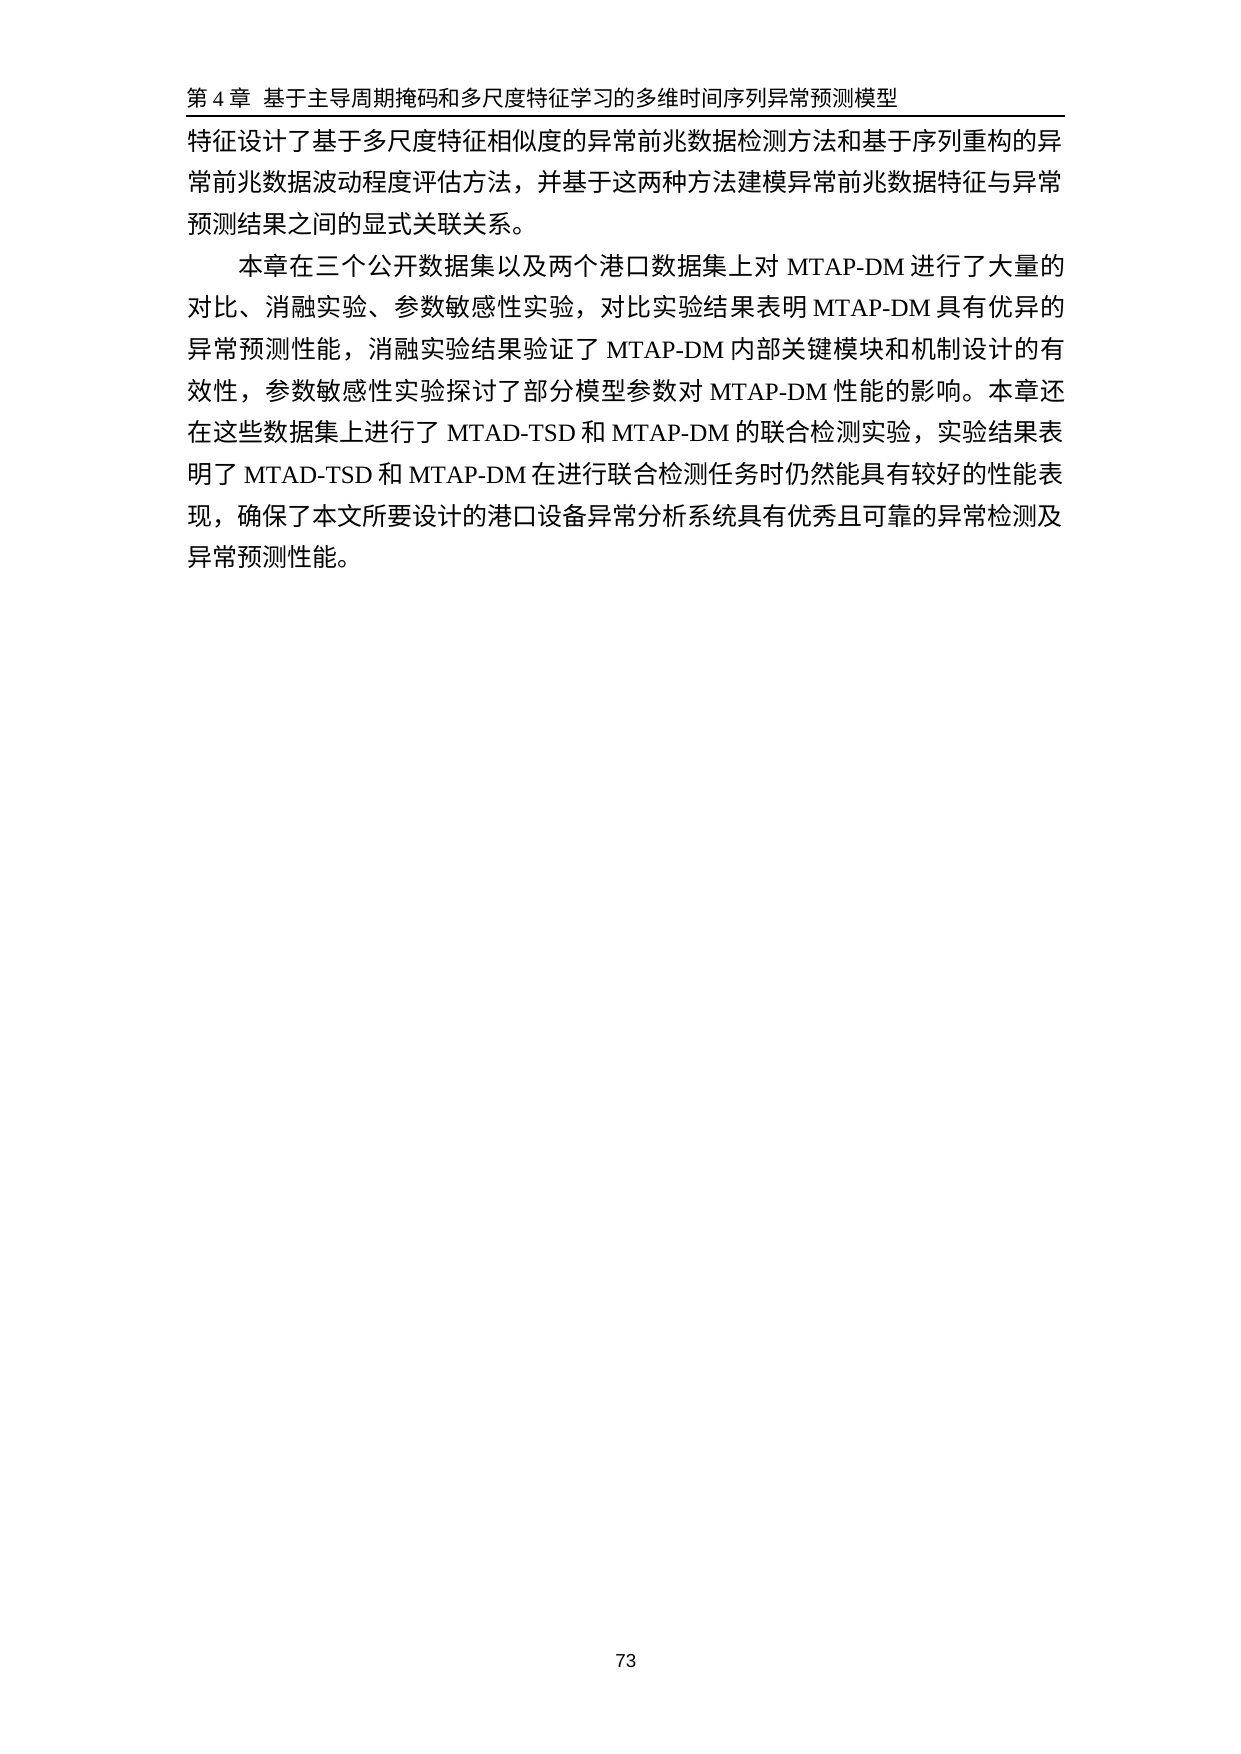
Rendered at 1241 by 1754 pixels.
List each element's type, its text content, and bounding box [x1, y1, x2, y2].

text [188, 117, 1065, 242]
text 本章在三个公开数据集以及两个港口数据集上对MTAP-DM进行了大量的对比、消融实验、参数敏感性实验，对比实验结果表明MTAP-DM具有优异的异常预测性能，消融实验结果验证了MTAP-DM内部关键模块和机制设计的有效性，参数敏感性实验探讨了部分模型参数对MTAP-DM性能的影响。本章还在这些数据集上进行了MTAD-TSD和MTAP-DM的联合检测实验，实验结果表明了MTAD-TSD和MTAP-DM在进行联合检测任务时仍然能具有较好的性能表现，确保了本文所要设计的港口设备异常分析系统具有优秀且可靠的异常检测及异常预测性能。 [188, 242, 1065, 575]
